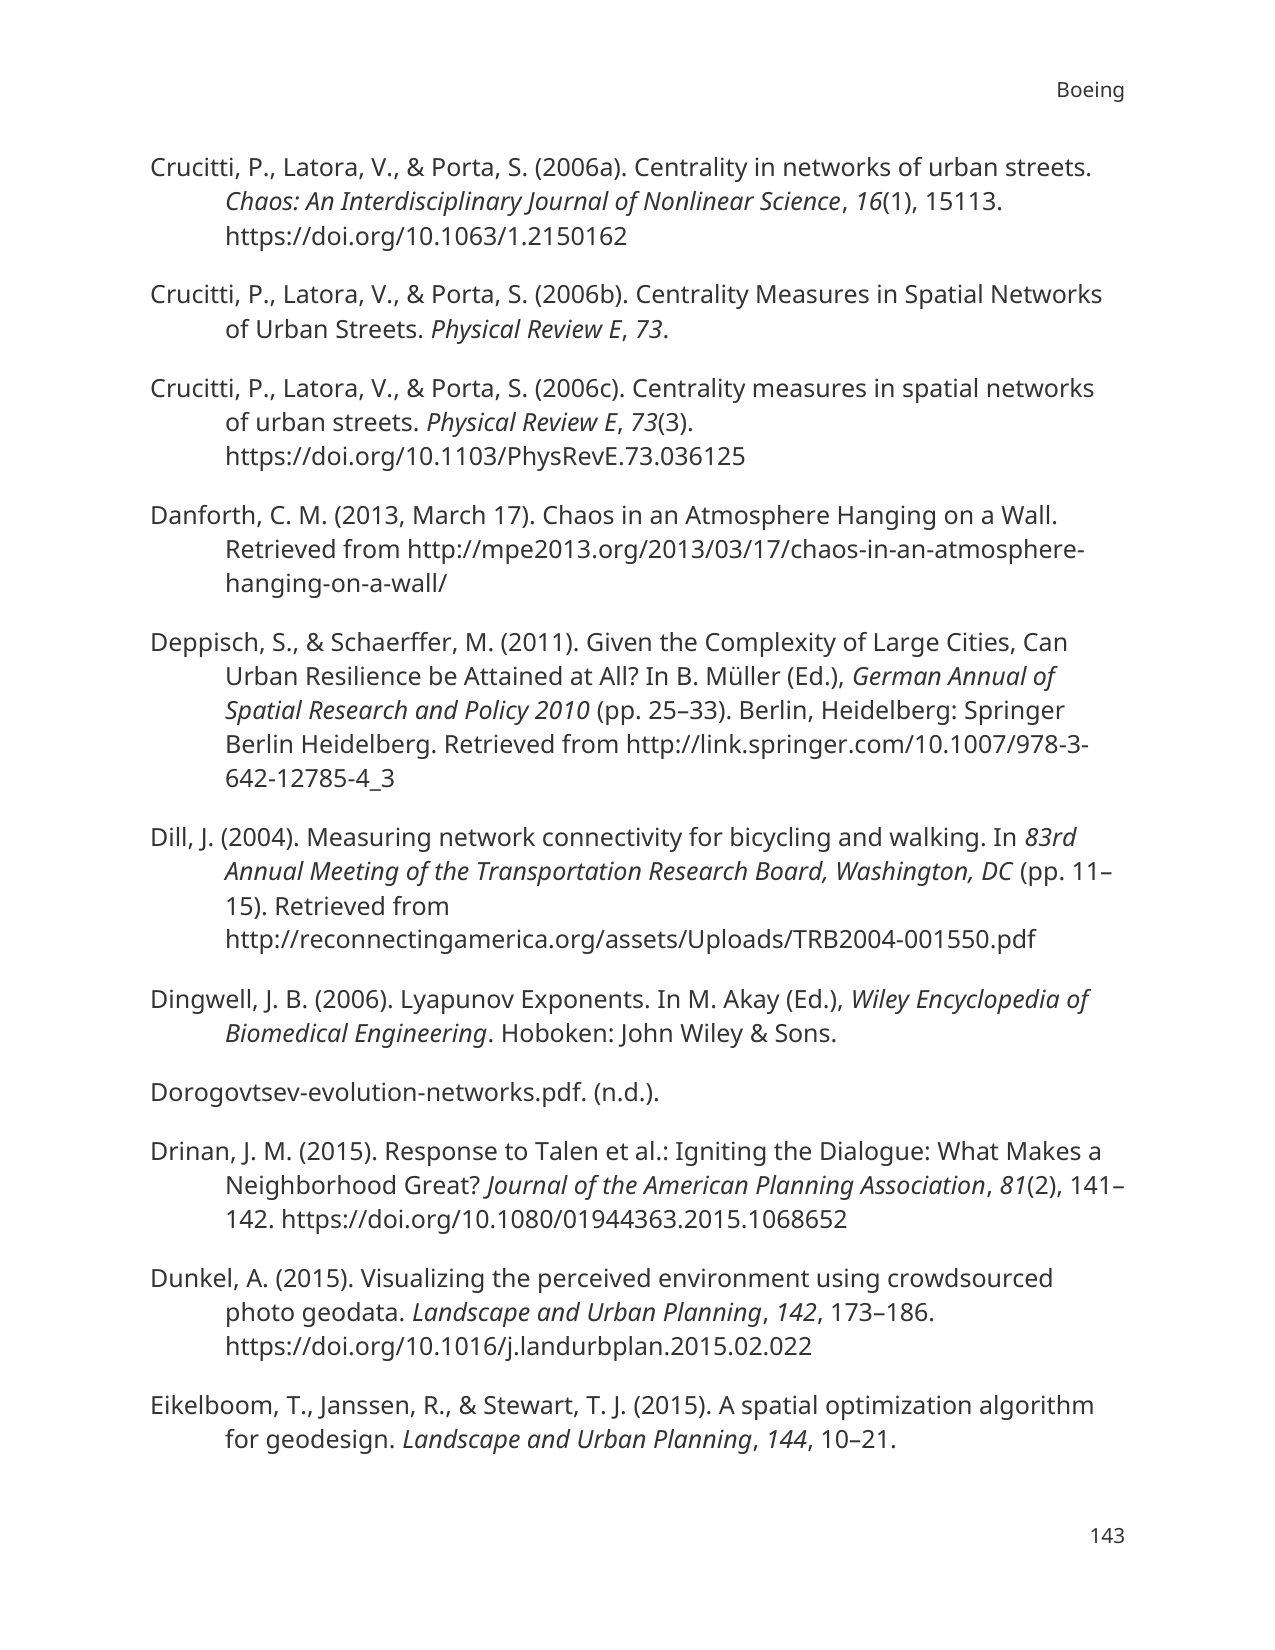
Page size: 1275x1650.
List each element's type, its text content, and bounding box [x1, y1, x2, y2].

text Crucitti, P., Latora, V., & Porta, S. (2006b). Centrality Measures in Spatial Networks of Urban Streets. Physical Review E, 73. [150, 277, 1125, 345]
text Danforth, C. M. (2013, March 17). Chaos in an Atmosphere Hanging on a Wall. Retrieved from http://mpe2013.org/2013/03/17/chaos-in-an-atmosphere-hanging-on-a-wall/ [150, 497, 1125, 600]
text Dunkel, A. (2015). Visualizing the perceived environment using crowdsourced photo geodata. Landscape and Urban Planning, 142, 173–186. https://doi.org/10.1016/j.landurbplan.2015.02.022 [150, 1261, 1125, 1363]
text Eikelboom, T., Janssen, R., & Stewart, T. J. (2015). A spatial optimization algorithm for geodesign. Landscape and Urban Planning, 144, 10–21. [150, 1388, 1125, 1456]
text Drinan, J. M. (2015). Response to Talen et al.: Igniting the Dialogue: What Makes a Neighborhood Great? Journal of the American Planning Association, 81(2), 141–142. https://doi.org/10.1080/01944363.2015.1068652 [150, 1133, 1125, 1236]
text Deppisch, S., & Schaerffer, M. (2011). Given the Complexity of Large Cities, Can Urban Resilience be Attained at All? In B. Müller (Ed.), German Annual of Spatial Research and Policy 2010 (pp. 25–33). Berlin, Heidelberg: Springer Berlin Heidelberg. Retrieved from http://link.springer.com/10.1007/978-3-642-12785-4_3 [150, 625, 1125, 795]
text Dill, J. (2004). Measuring network connectivity for bicycling and walking. In 83rd Annual Meeting of the Transportation Research Board, Washington, DC (pp. 11–15). Retrieved from http://reconnectingamerica.org/assets/Uploads/TRB2004-001550.pdf [150, 820, 1125, 956]
text Dorogovtsev-evolution-networks.pdf. (n.d.). [150, 1074, 1125, 1108]
text Crucitti, P., Latora, V., & Porta, S. (2006c). Centrality measures in spatial networks of urban streets. Physical Review E, 73(3). https://doi.org/10.1103/PhysRevE.73.036125 [150, 370, 1125, 472]
text Dingwell, J. B. (2006). Lyapunov Exponents. In M. Akay (Ed.), Wiley Encyclopedia of Biomedical Engineering. Hoboken: John Wiley & Sons. [150, 981, 1125, 1049]
text Crucitti, P., Latora, V., & Porta, S. (2006a). Centrality in networks of urban streets. Chaos: An Interdisciplinary Journal of Nonlinear Science, 16(1), 15113. https://doi.org/10.1063/1.2150162 [150, 150, 1125, 252]
